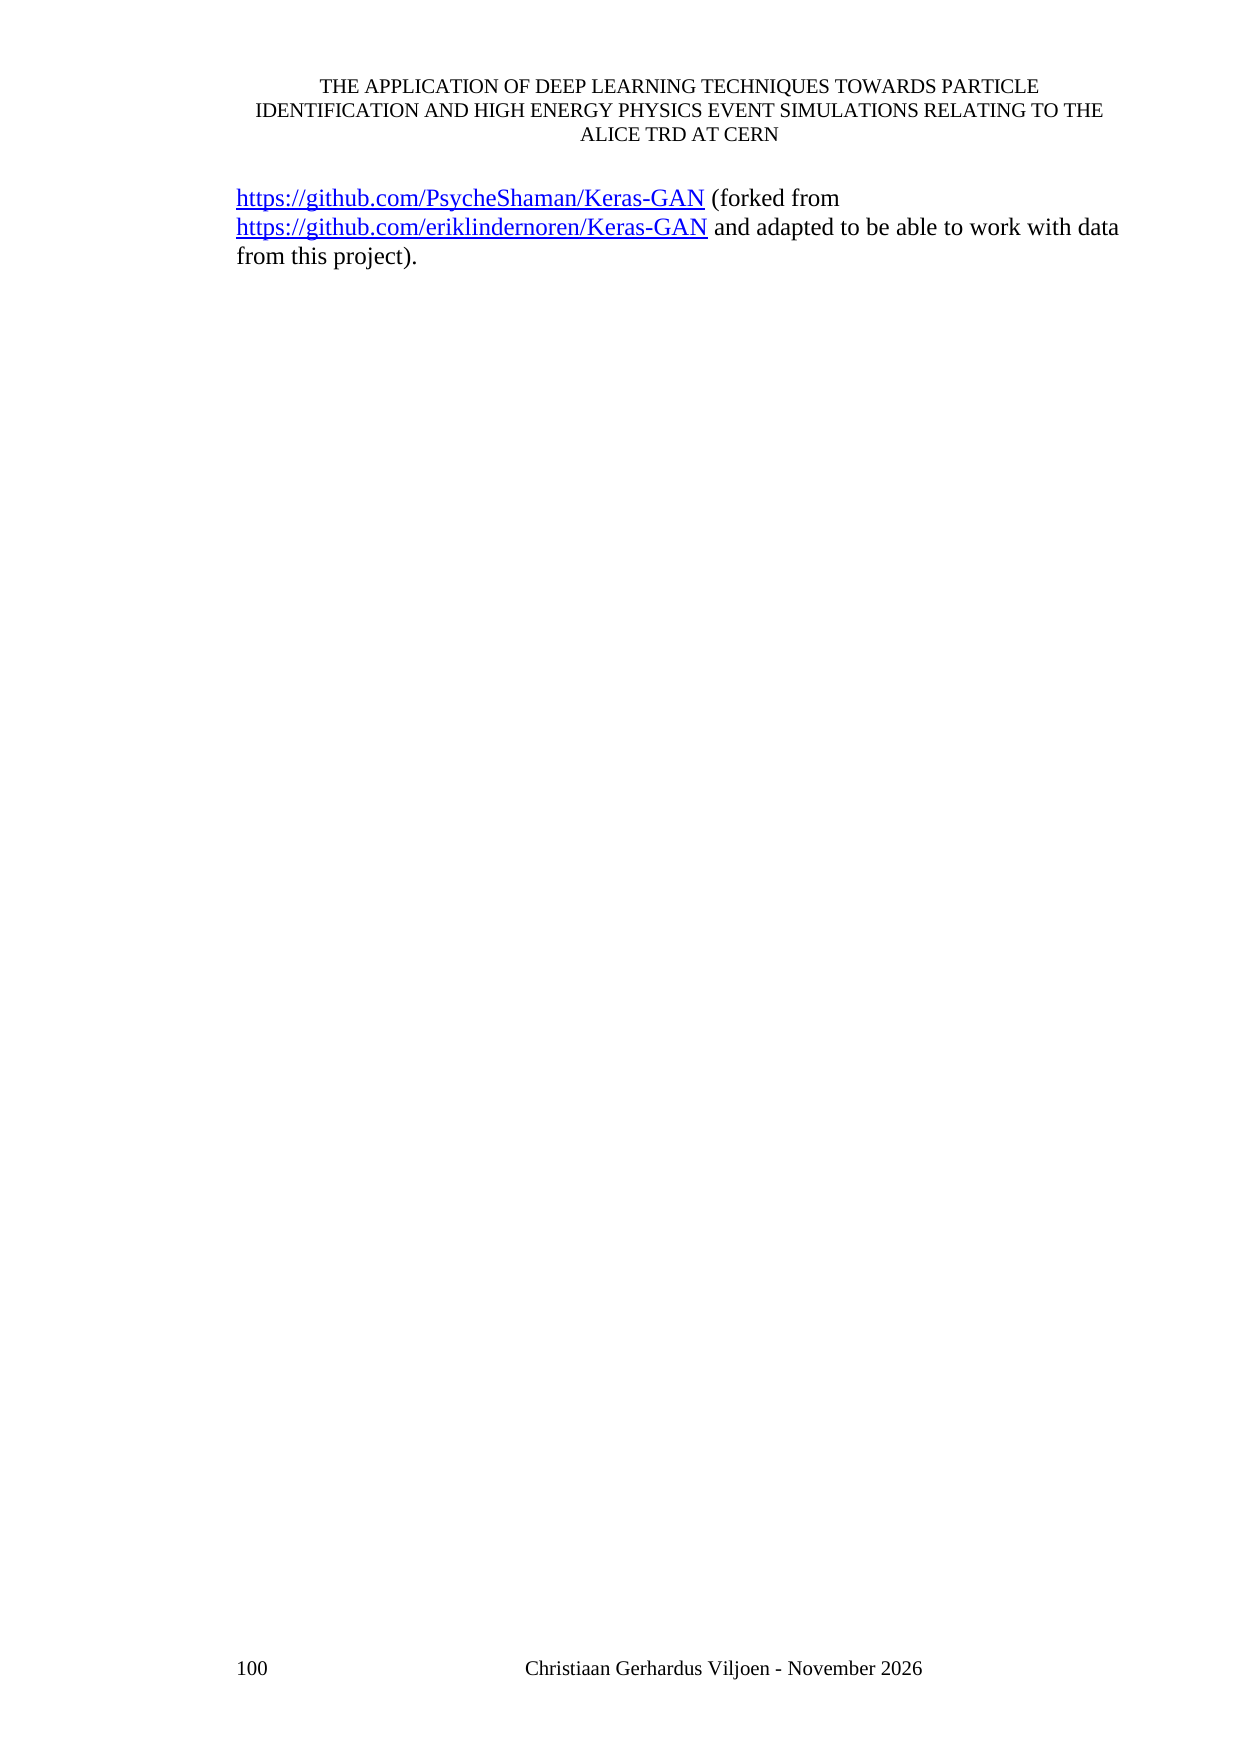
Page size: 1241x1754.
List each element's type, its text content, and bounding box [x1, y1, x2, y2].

text https://github.com/PsycheShaman/Keras-GAN (forked from https://github.com/eriklindernoren/Keras-GAN and adapted to be able to work with data from this project). [236, 183, 1122, 270]
